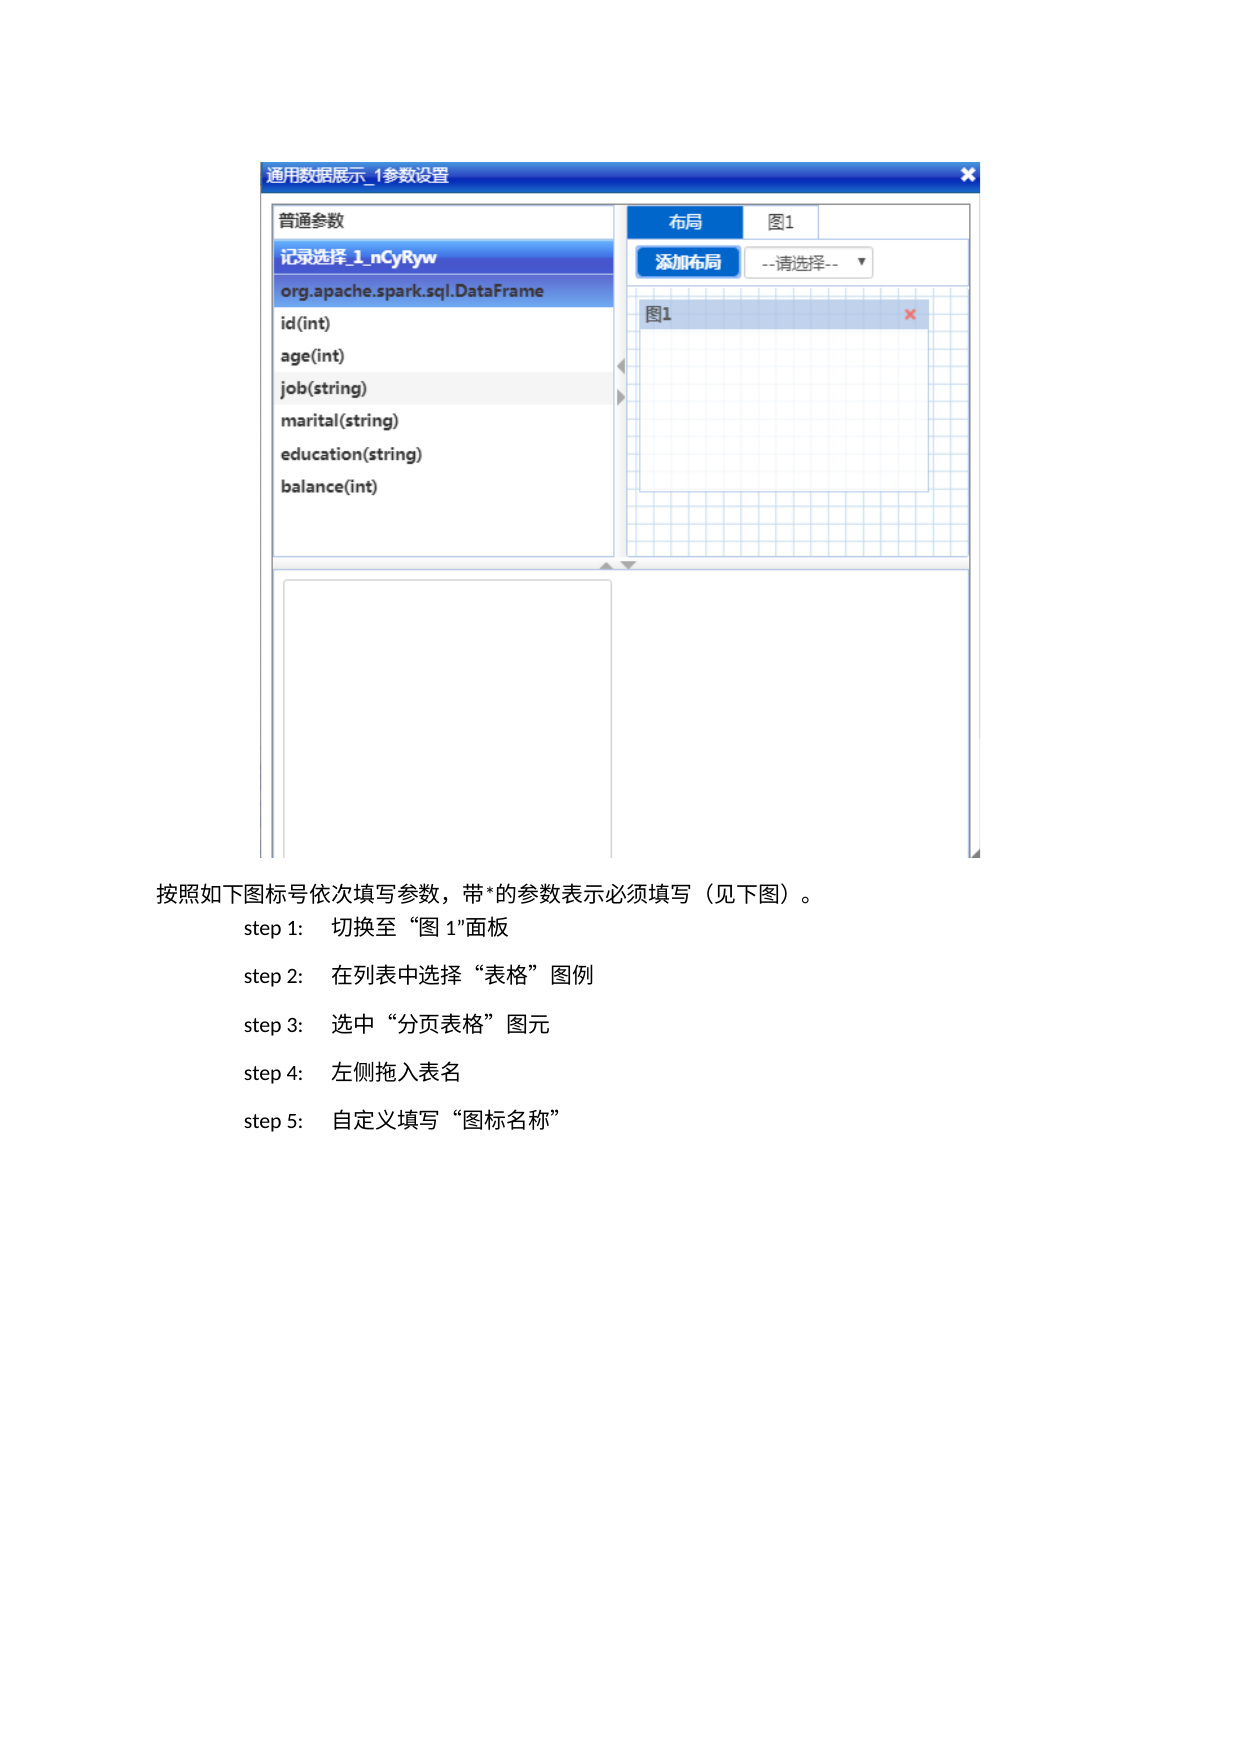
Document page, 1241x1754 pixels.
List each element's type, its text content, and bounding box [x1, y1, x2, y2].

list 按照如下图标号依次填写参数，带*的参数表示必须填写（见下图）。 [112, 877, 1128, 909]
list 选中“分页表格”图元 [244, 1006, 1106, 1039]
picture [260, 162, 981, 858]
list 自定义填写“图标名称” [244, 1103, 1106, 1135]
list 切换至“图1”面板 [244, 909, 1106, 942]
list 在列表中选择“表格”图例 [244, 958, 1106, 990]
list 左侧拖入表名 [244, 1054, 1106, 1087]
